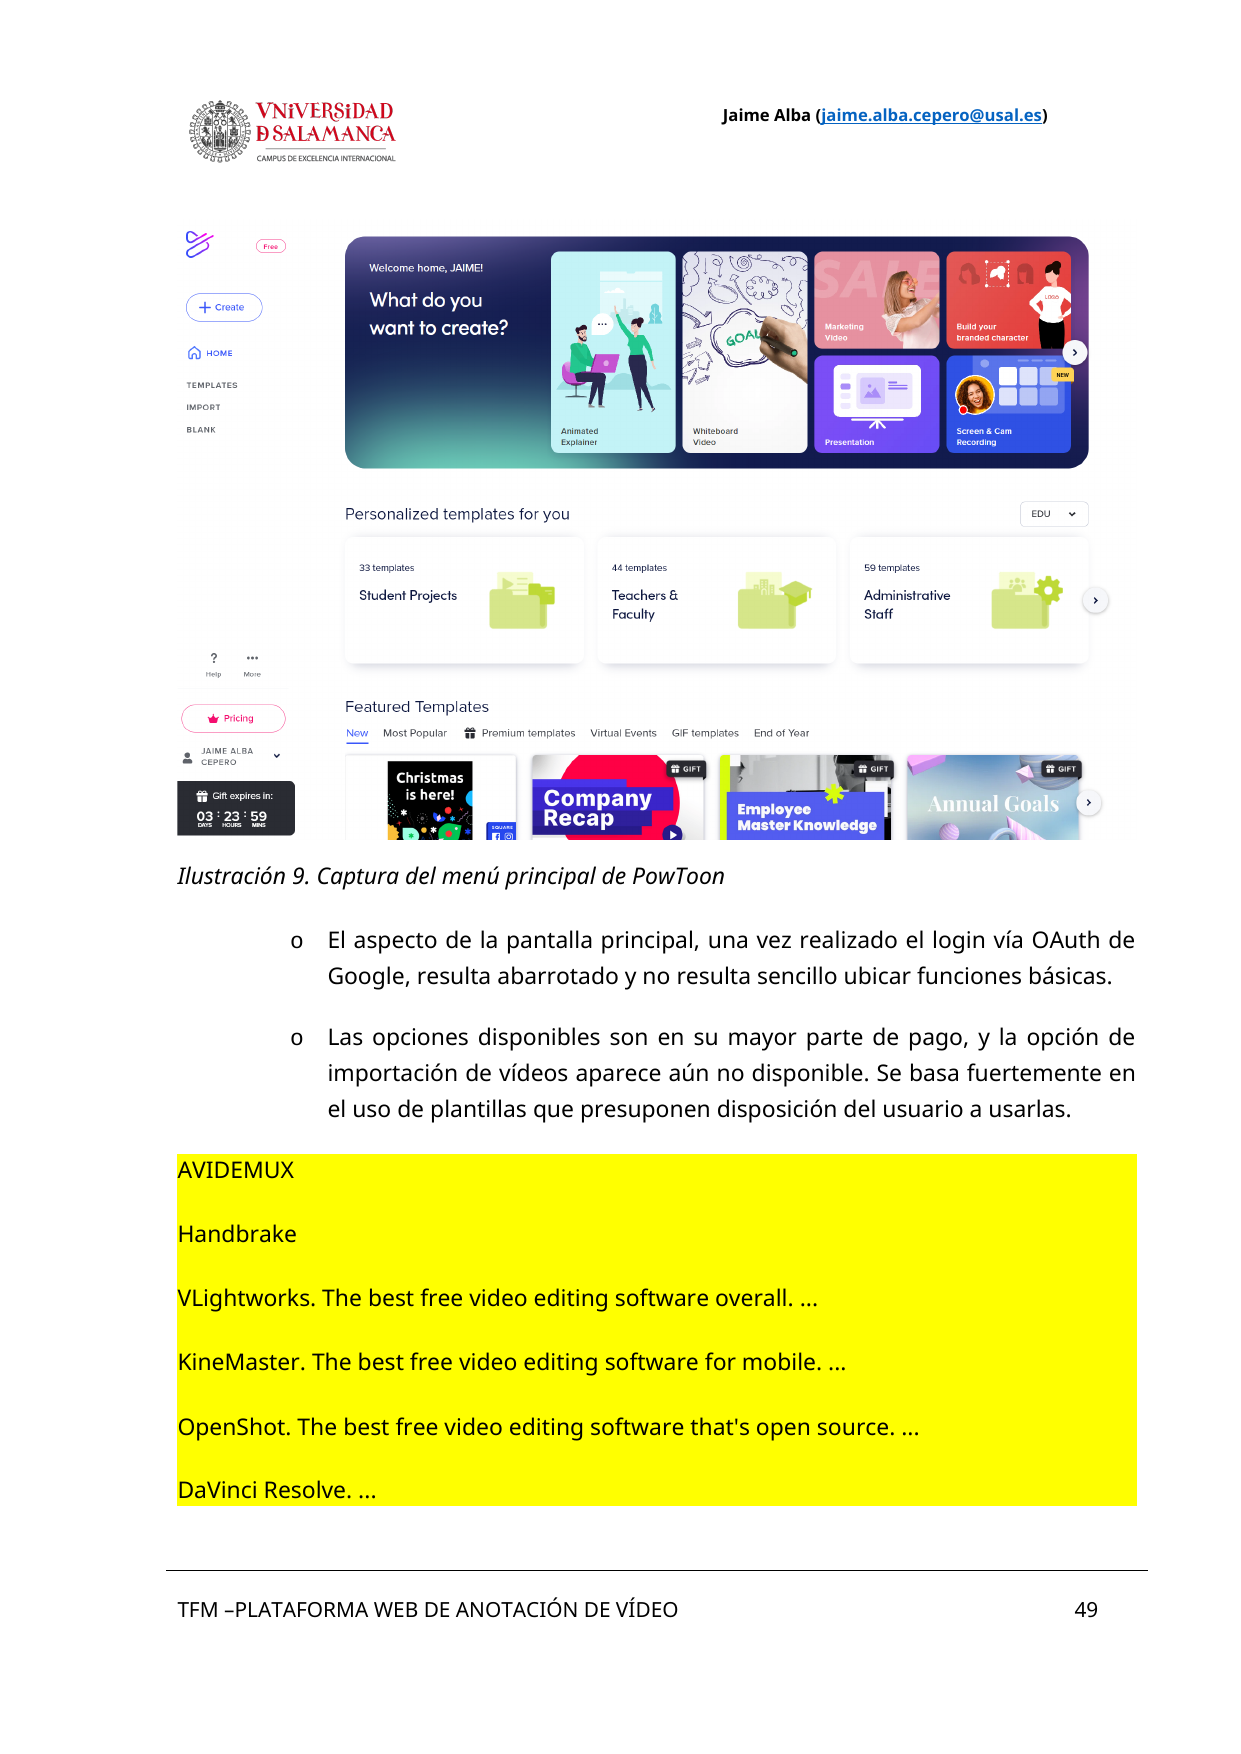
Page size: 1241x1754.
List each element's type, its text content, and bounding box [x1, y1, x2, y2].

text AVIDEMUX [177, 1154, 1137, 1185]
text VLightworks. The best free video editing software overall. ... [177, 1282, 1137, 1313]
text KineMaster. The best free video editing software for mobile. ... [177, 1346, 1137, 1378]
text DaVinci Resolve. ... [177, 1474, 1137, 1506]
picture [188, 99, 397, 163]
list Las opciones disponibles son en su mayor parte de pago, y la opción de importación de vídeos aparece aún no disponible. Se basa fuertemente en el uso de plantillas que presuponen disposición del usuario a usarlas. [290, 1021, 1137, 1124]
text Handbrake [177, 1218, 1137, 1249]
text OpenShot. The best free video editing software that's open source. ... [177, 1410, 1137, 1442]
picture [177, 219, 1137, 840]
list El aspecto de la pantalla principal, una vez realizado el login vía OAuth de Google, resulta abarrotado y no resulta sencillo ubicar funciones básicas. [290, 924, 1137, 992]
